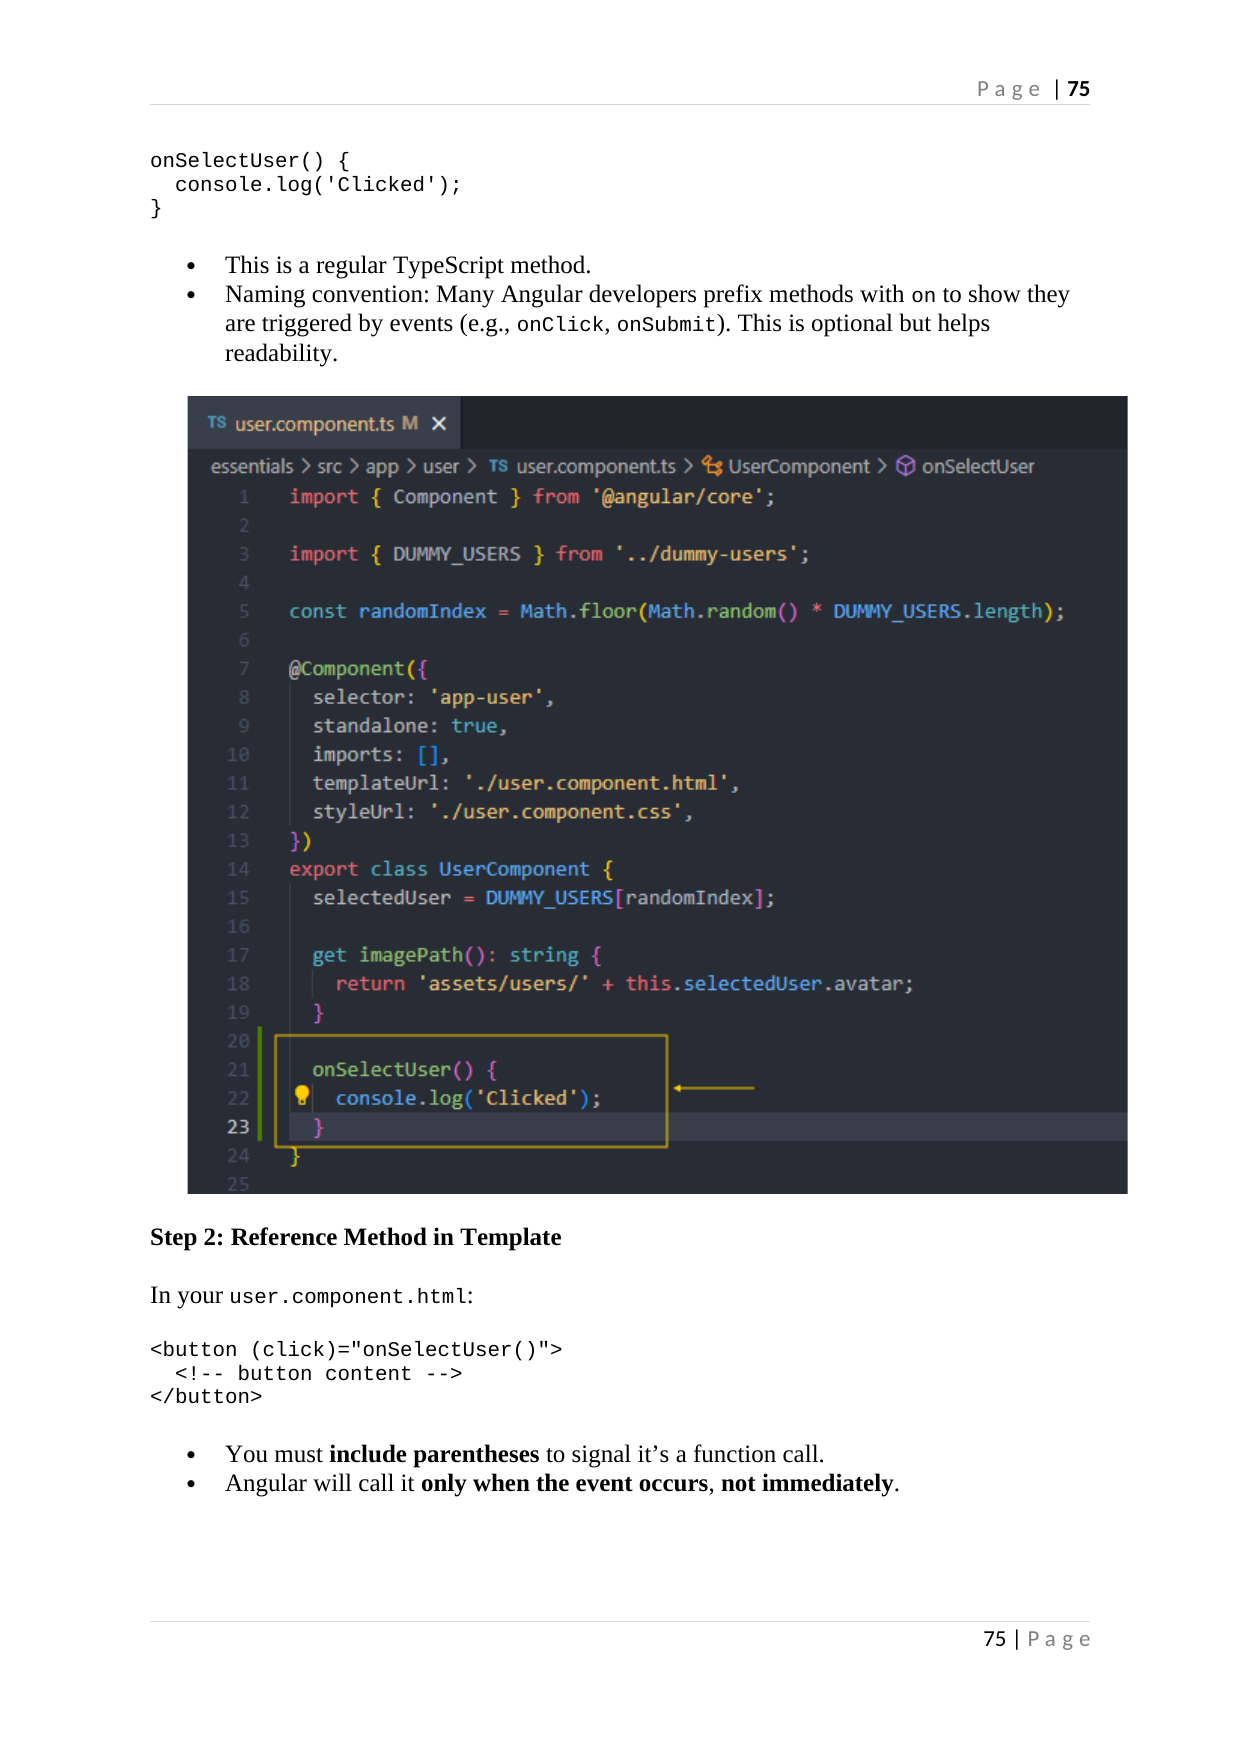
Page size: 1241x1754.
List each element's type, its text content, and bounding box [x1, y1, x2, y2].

text onSelectUser() { [150, 150, 1090, 174]
text console.log('Clicked'); [150, 174, 1090, 197]
list You must include parentheses to signal it’s a function call. [187, 1439, 1090, 1468]
text Step 2: Reference Method in Template [150, 1222, 1090, 1251]
text } [150, 197, 1090, 221]
text <!-- button content --> [150, 1363, 1090, 1386]
text <button (click)="onSelectUser()"> [150, 1339, 1090, 1363]
list Naming convention: Many Angular developers prefix methods with on to show they are triggered by events (e.g., onClick, onSubmit). This is optional but helps readability. [187, 279, 1090, 367]
text In your user.component.html: [150, 1280, 1090, 1310]
picture [187, 396, 1128, 1194]
text </button> [150, 1386, 1090, 1410]
list This is a regular TypeScript method. [187, 250, 1090, 279]
list Angular will call it only when the event occurs, not immediately. [187, 1468, 1090, 1497]
